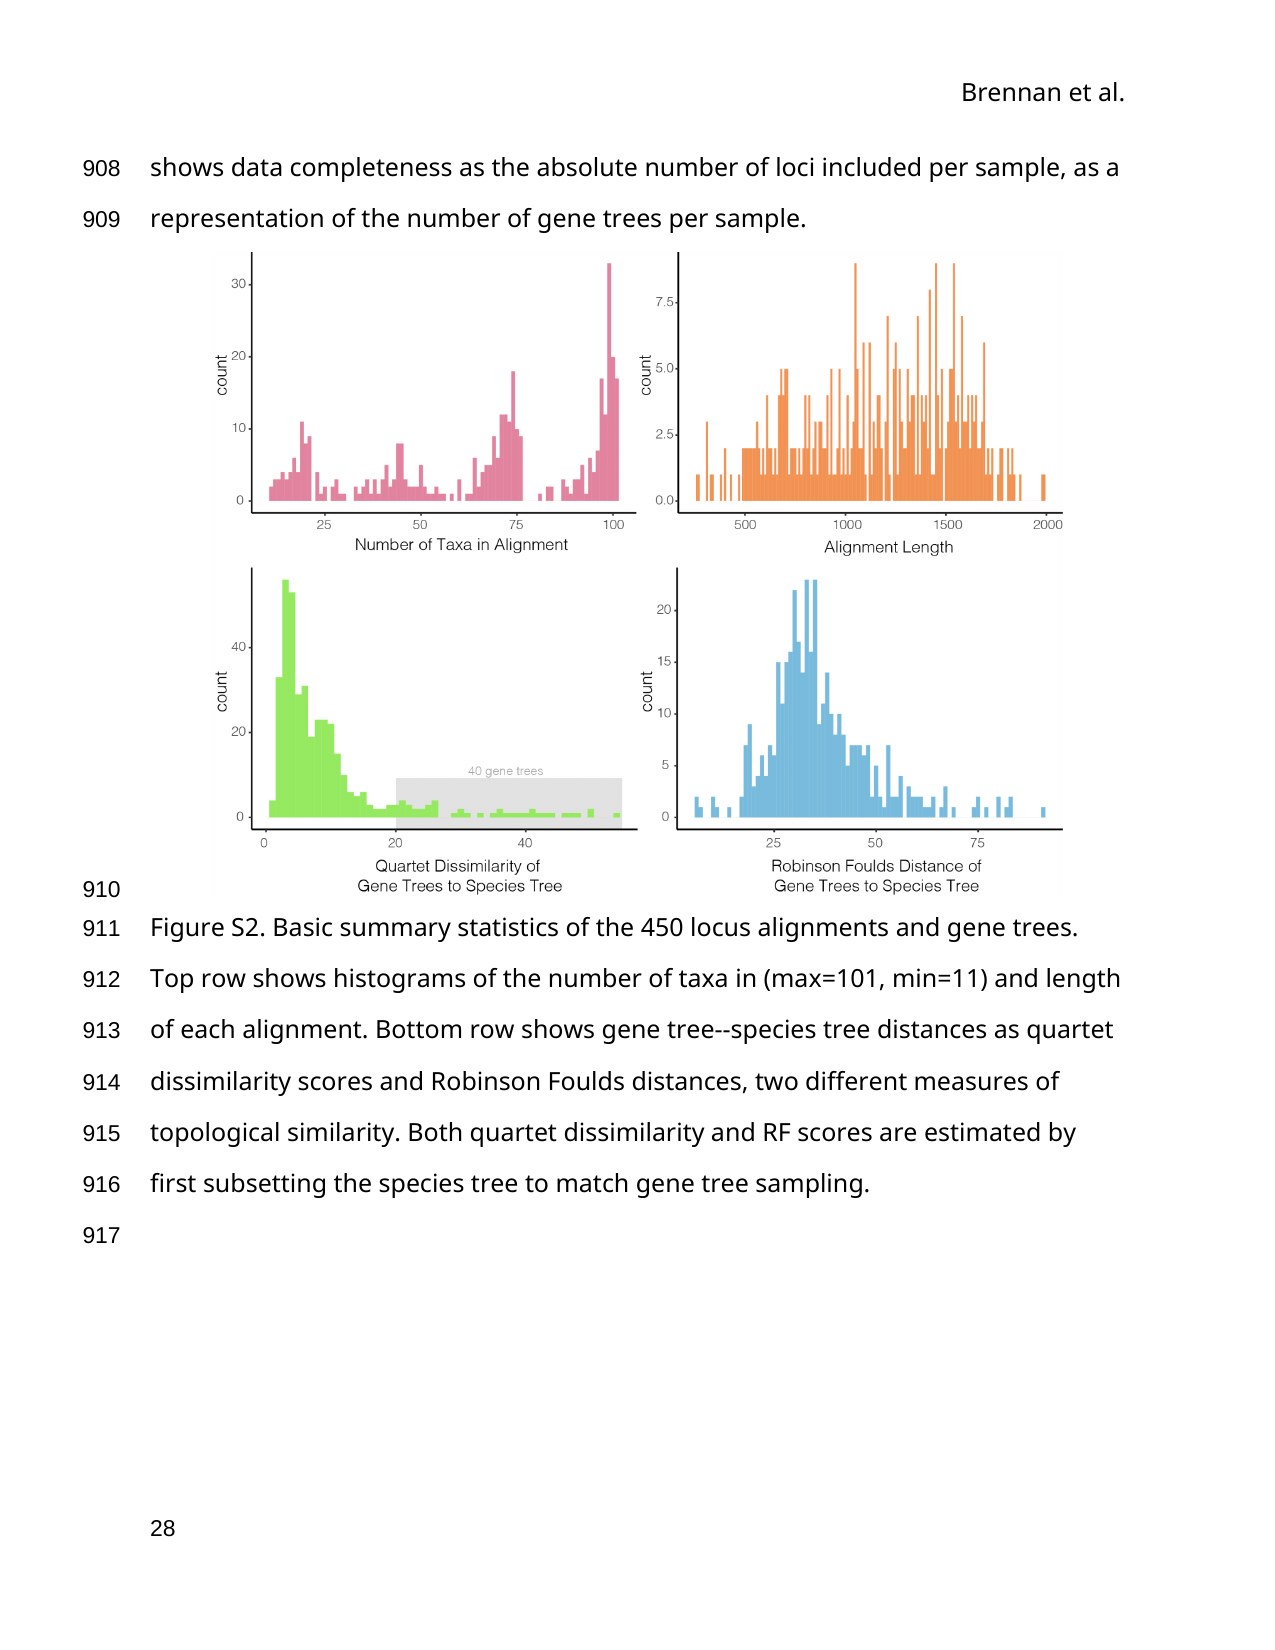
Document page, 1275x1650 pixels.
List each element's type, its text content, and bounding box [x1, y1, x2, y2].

text Figure S2. Basic summary statistics of the 450 locus alignments and gene trees. Top row shows histograms of the number of taxa in (max=101, min=11) and length of each alignment. Bottom row shows gene tree--species tree distances as quartet dissimilarity scores and Robinson Foulds distances, two different measures of topological similarity. Both quartet dissimilarity and RF scores are estimated by first subsetting the species tree to match gene tree sampling. [150, 910, 1125, 1199]
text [150, 150, 1125, 235]
picture [212, 252, 1063, 897]
